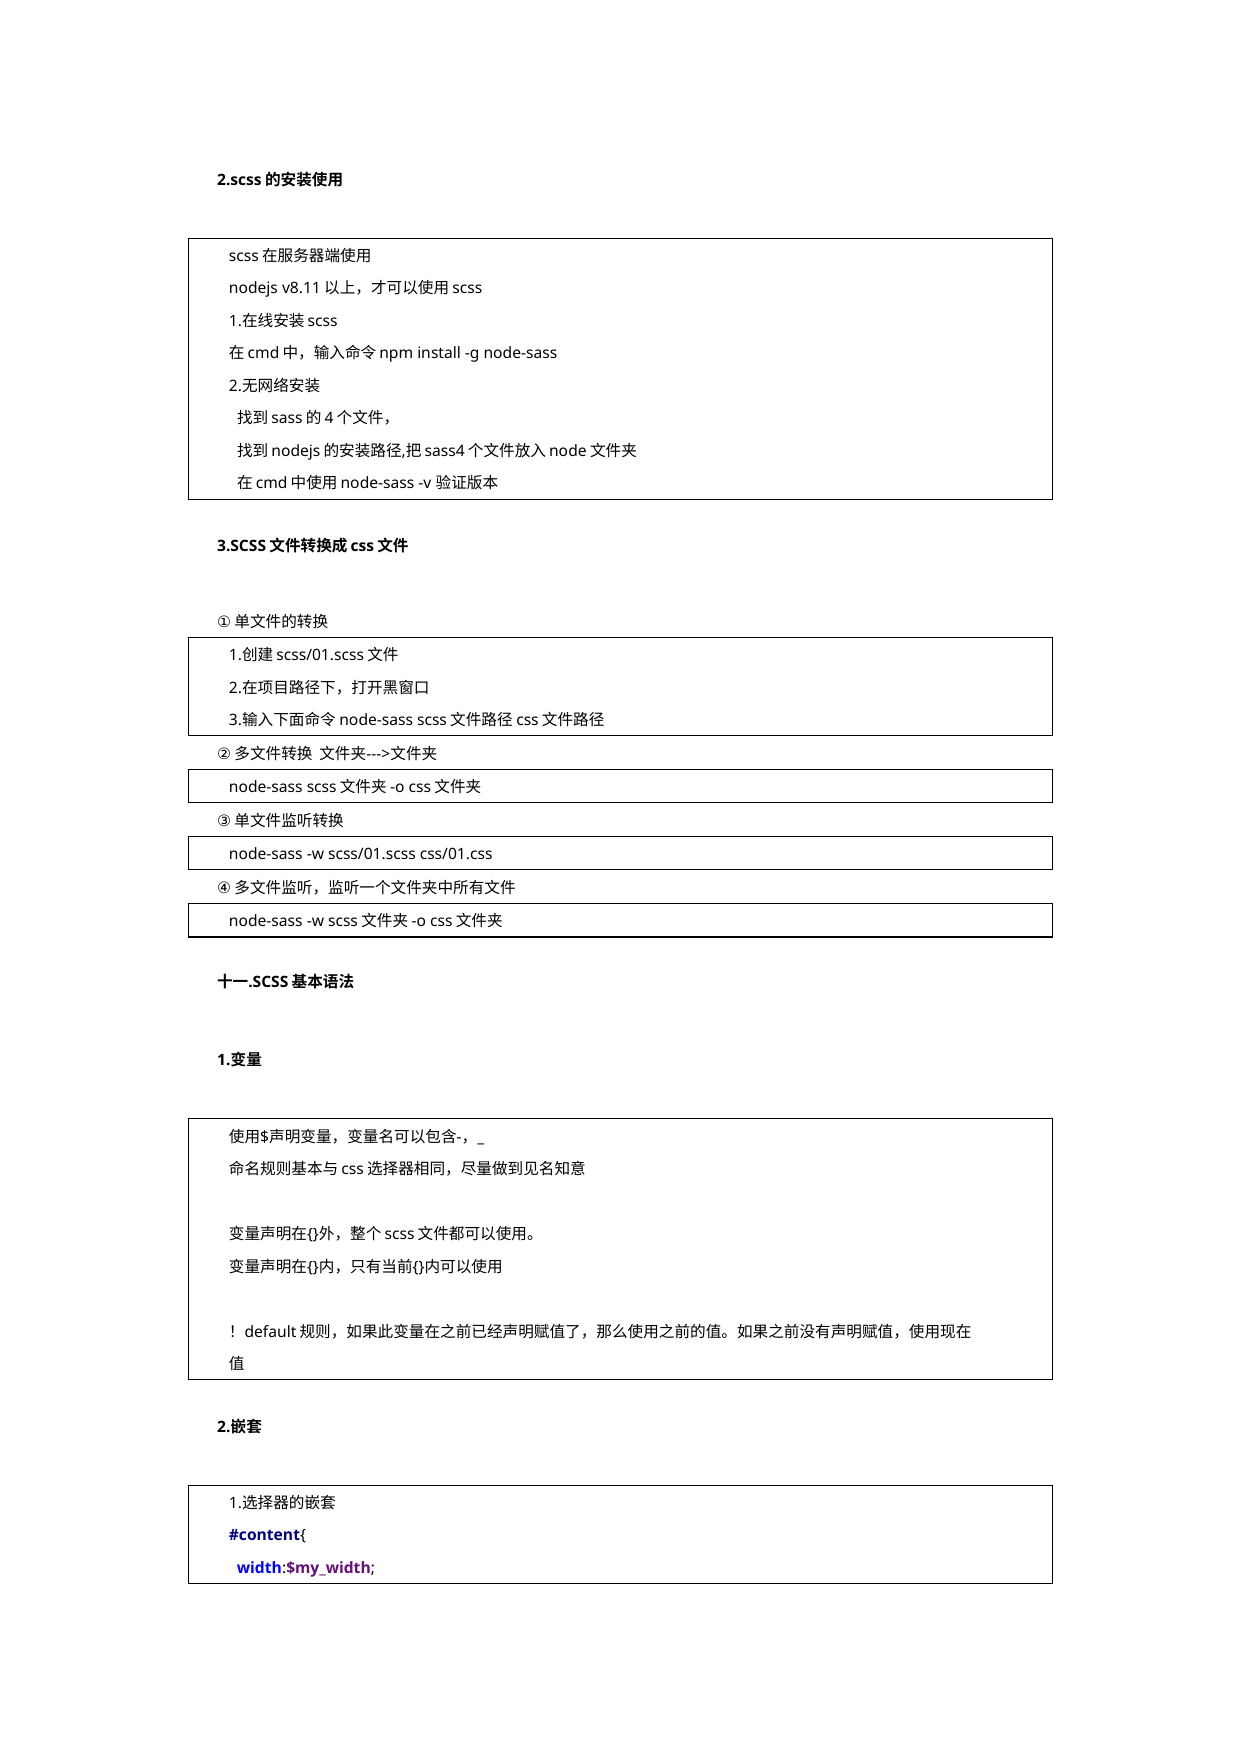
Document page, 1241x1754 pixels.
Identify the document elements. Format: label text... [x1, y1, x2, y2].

text ①单文件的转换 [217, 604, 983, 637]
text ④多文件监听，监听一个文件夹中所有文件 [217, 870, 983, 903]
subtitle 十一.SCSS基本语法 [217, 964, 983, 997]
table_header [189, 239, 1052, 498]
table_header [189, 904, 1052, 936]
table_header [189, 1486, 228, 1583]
subtitle 3.SCSS文件转换成css文件 [217, 529, 983, 561]
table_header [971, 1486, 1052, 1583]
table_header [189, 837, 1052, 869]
subtitle 2.scss的安装使用 [217, 162, 983, 194]
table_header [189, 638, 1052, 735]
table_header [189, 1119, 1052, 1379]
text ②多文件转换 文件夹--->文件夹 [217, 736, 983, 769]
subtitle 1.变量 [217, 1043, 983, 1075]
text ③单文件监听转换 [217, 803, 983, 836]
subtitle 2.嵌套 [217, 1409, 983, 1442]
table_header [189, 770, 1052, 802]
